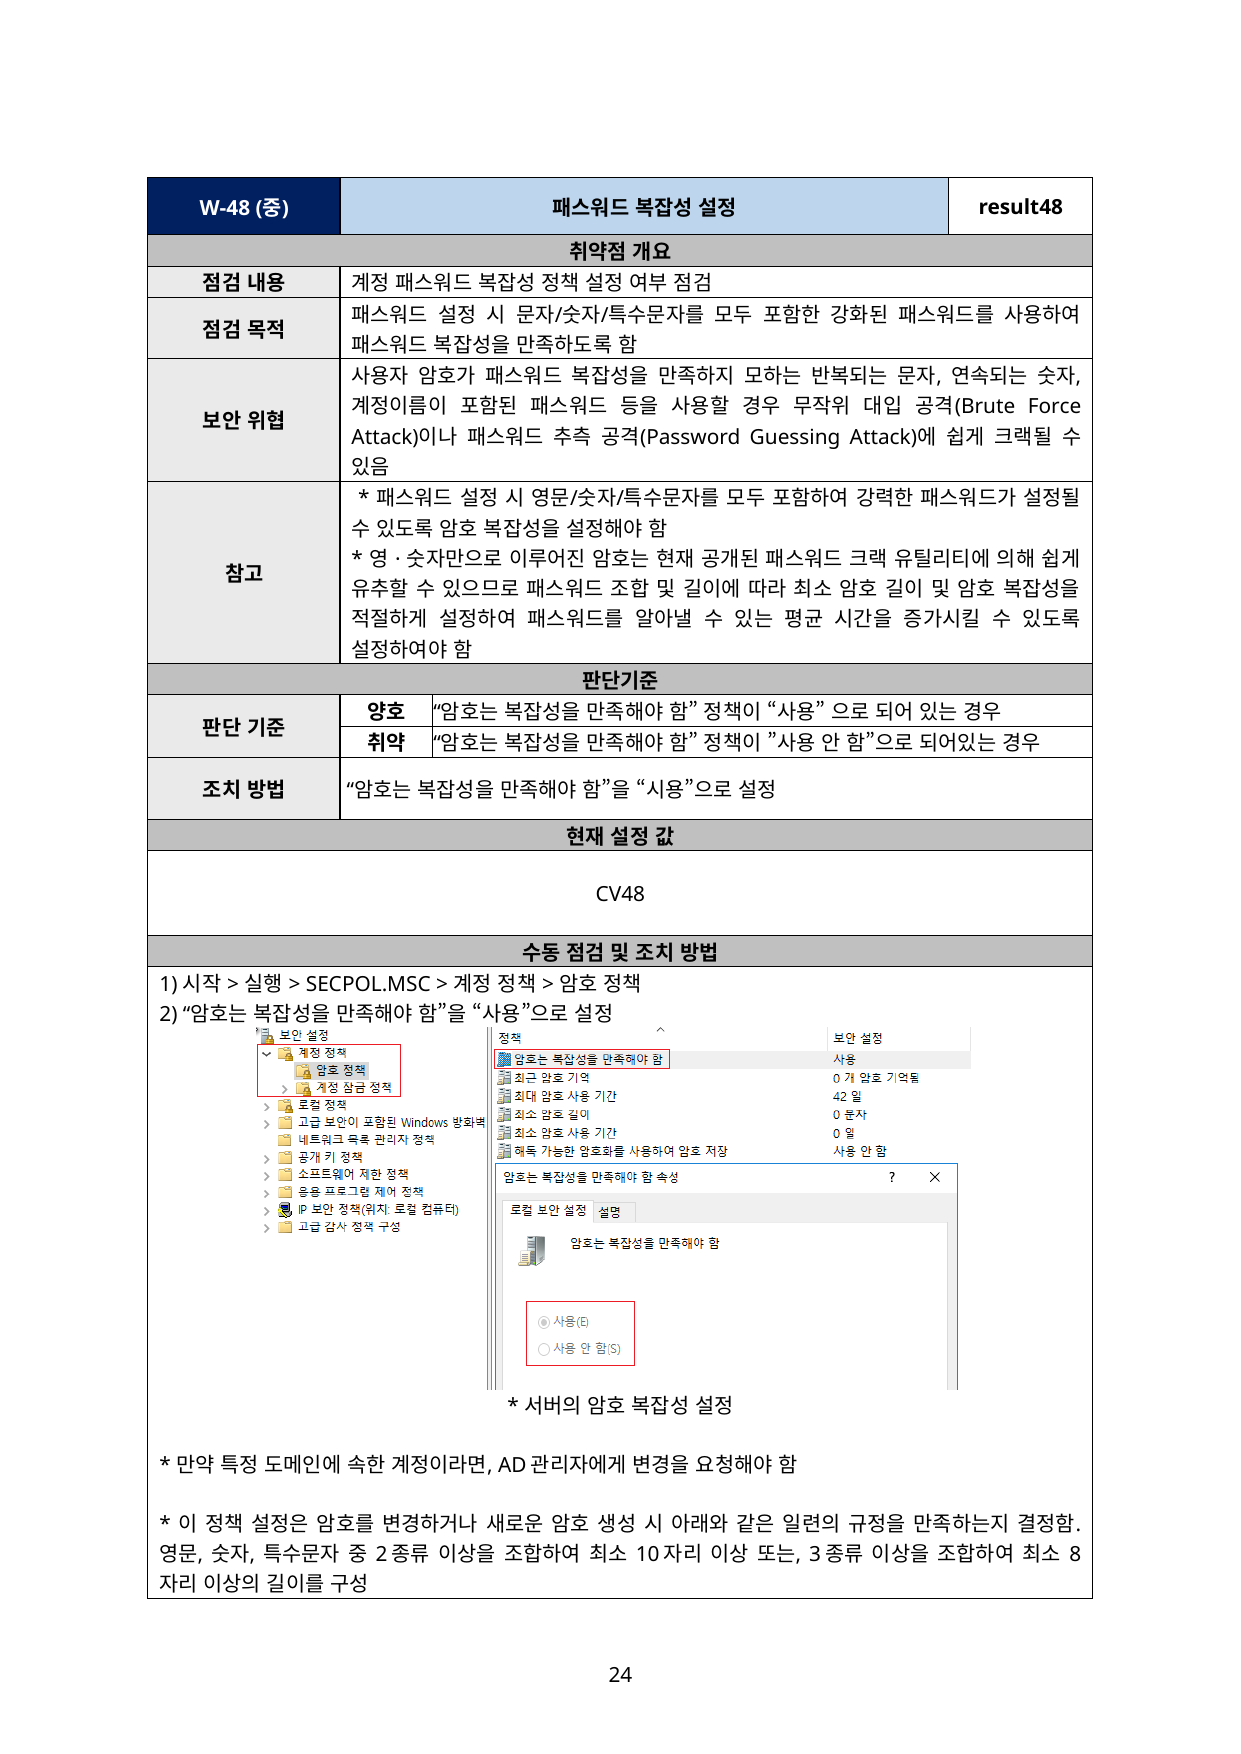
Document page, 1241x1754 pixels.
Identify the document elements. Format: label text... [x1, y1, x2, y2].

table_cell 점검 내용 [148, 267, 339, 297]
table_cell 보안 위협 [148, 359, 339, 481]
table_header W-48 (중) [148, 178, 339, 234]
table_cell 사용자 암호가 패스워드 복잡성을 만족하지 모하는 반복되는 문자, 연속되는 숫자, 계정이름이 포함된 패스워드 등을 사용할 경우 무작위 대입 공격(Brute Force Attack)이나 패스워드 추측 공격(Password Guessing Attack)에 쉽게 크랙될 수 있음 [341, 359, 1092, 481]
table_cell 판단기준 [148, 664, 1092, 694]
table_header 패스워드 복잡성 설정 [341, 178, 948, 234]
table_cell * 패스워드 설정 시 영문/숫자/특수문자를 모두 포함하여 강력한 패스워드가 설정될 수 있도록 암호 복잡성을 설정해야 함 * 영 · 숫자만으로 이루어진 암호는 현재 공개된 패스워드 크랙 유틸리티에 의해 쉽게 유추할 수 있으므로 패스워드 조합 및 길이에 따라 최소 암호 길이 및 암호 복잡성을 적절하게 설정하여 패스워드를 알아낼 수 있는 평균 시간을 증가시킬 수 있도록 설정하여야 함 [341, 482, 1092, 663]
table_cell 참고 [148, 482, 339, 663]
table_cell 수동 점검 및 조치 방법 [148, 936, 1092, 966]
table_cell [148, 967, 1092, 1598]
table_cell 판단 기준 [148, 695, 339, 757]
picture [256, 1027, 984, 1390]
table_cell 계정 패스워드 복잡성 정책 설정 여부 점검 [341, 267, 1092, 297]
table_cell 점검 목적 [148, 298, 339, 358]
table_header result48 [949, 178, 1092, 234]
table_cell “암호는 복잡성을 만족해야 함” 정책이 “사용” 으로 되어 있는 경우 [433, 695, 1092, 726]
table_cell “암호는 복잡성을 만족해야 함” 정책이 ”사용 안 함”으로 되어있는 경우 [433, 727, 1092, 757]
table_cell “암호는 복잡성을 만족해야 함”을 “시용”으로 설정 [341, 758, 1092, 819]
table_cell CV48 [148, 851, 1092, 935]
table_cell 패스워드 설정 시 문자/숫자/특수문자를 모두 포함한 강화된 패스워드를 사용하여 패스워드 복잡성을 만족하도록 함 [341, 298, 1092, 358]
table_cell 취약 [341, 727, 432, 757]
table_cell 양호 [341, 695, 432, 726]
table_cell 취약점 개요 [148, 235, 1092, 266]
table_cell 현재 설정 값 [148, 820, 1092, 850]
table_cell 조치 방법 [148, 758, 339, 819]
